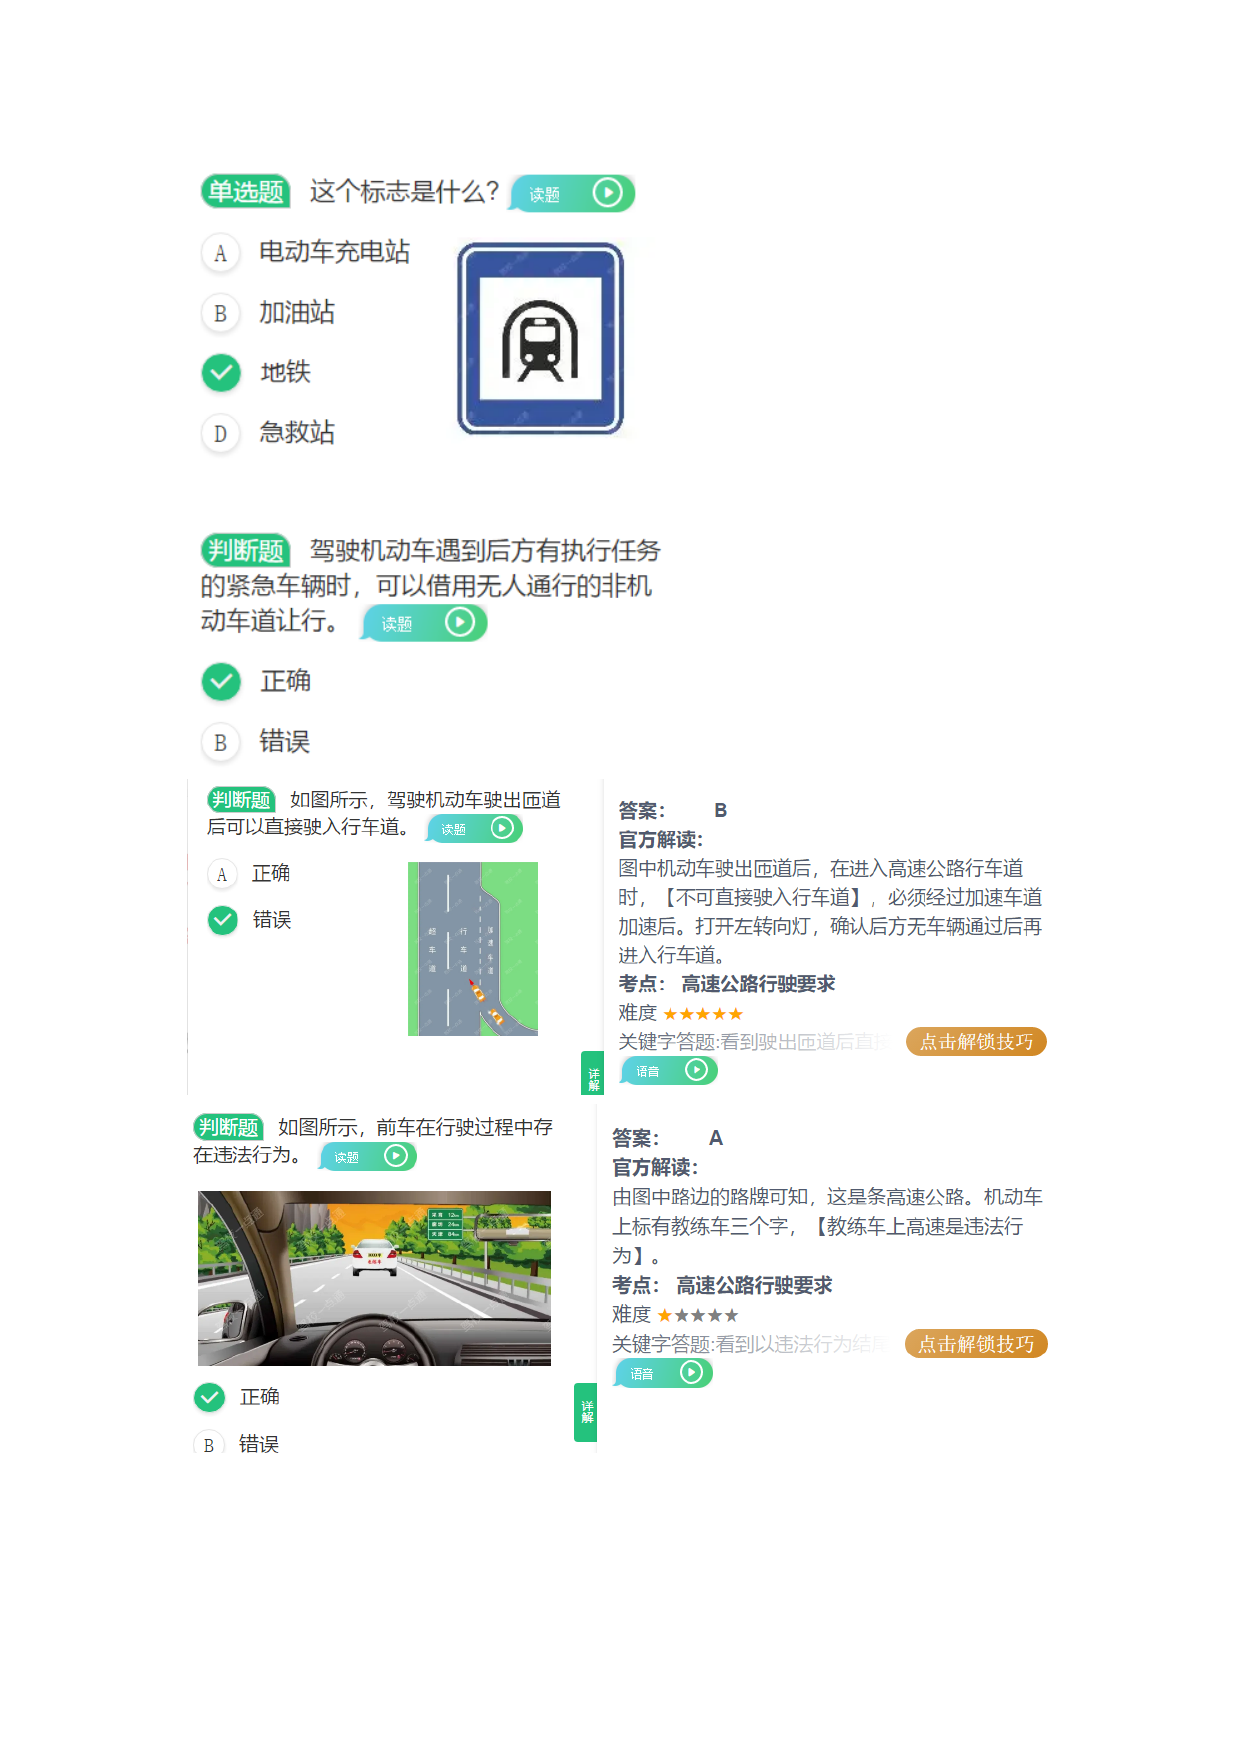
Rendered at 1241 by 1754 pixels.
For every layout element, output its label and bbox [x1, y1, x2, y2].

picture [187, 1104, 1052, 1453]
picture [187, 519, 677, 771]
picture [187, 162, 678, 501]
picture [187, 779, 1052, 1095]
